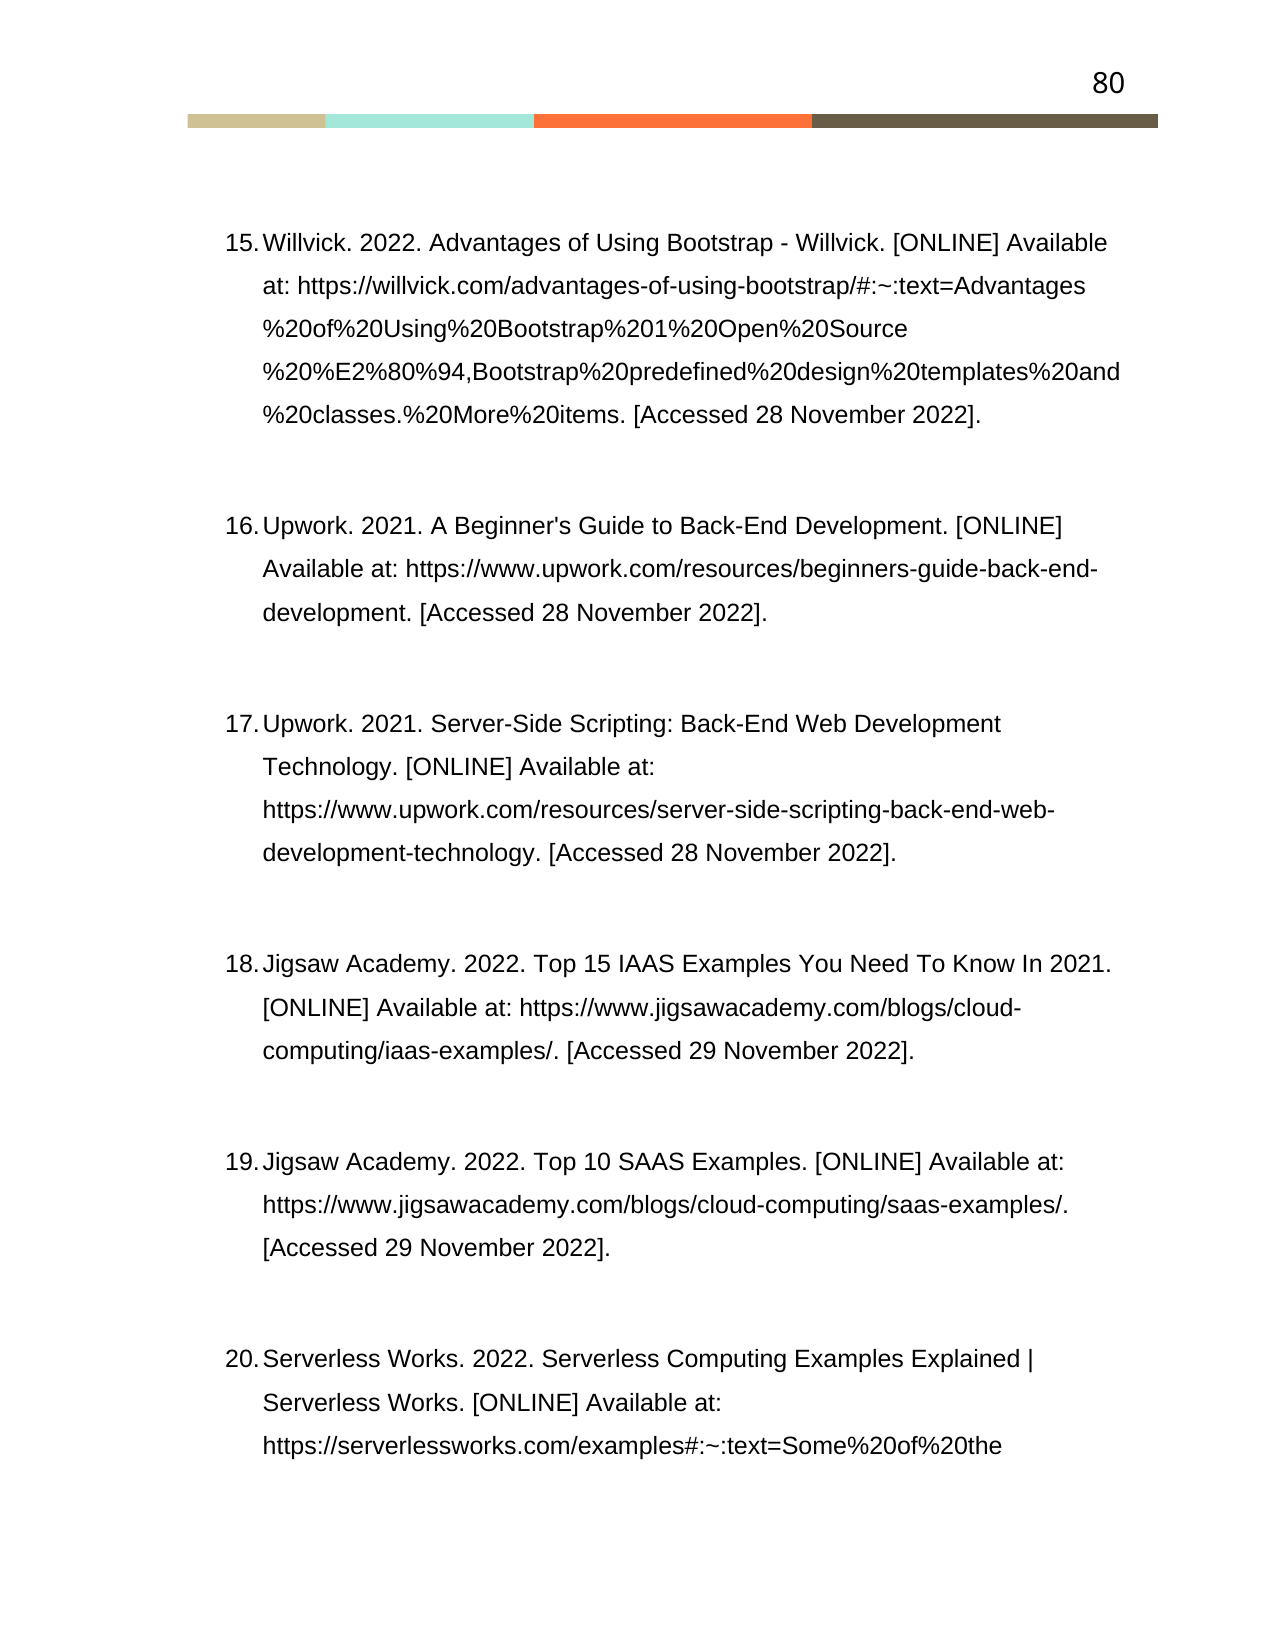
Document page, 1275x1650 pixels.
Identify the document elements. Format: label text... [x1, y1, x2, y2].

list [225, 1344, 1125, 1459]
picture [187, 114, 1158, 128]
list Upwork. 2021. Server-Side Scripting: Back-End Web Development Technology. [ONLINE] Available at: https://www.upwork.com/resources/server-side-scripting-back-end-web-development-technology. [Accessed 28 November 2022]. [225, 709, 1125, 867]
list Upwork. 2021. A Beginner's Guide to Back-End Development. [ONLINE] Available at: https://www.upwork.com/resources/beginners-guide-back-end-development. [Accessed 28 November 2022]. [225, 511, 1125, 626]
list Willvick. 2022. Advantages of Using Bootstrap - Willvick. [ONLINE] Available at: https://willvick.com/advantages-of-using-bootstrap/#:~:text=Advantages%20of%20Using%20Bootstrap%201%20Open%20Source%20%E2%80%94,Bootstrap%20predefined%20design%20templates%20and%20classes.%20More%20items. [Accessed 28 November 2022]. [225, 228, 1125, 429]
list Jigsaw Academy. 2022. Top 15 IAAS Examples You Need To Know In 2021. [ONLINE] Available at: https://www.jigsawacademy.com/blogs/cloud-computing/iaas-examples/. [Accessed 29 November 2022]. [225, 949, 1125, 1064]
list Jigsaw Academy. 2022. Top 10 SAAS Examples. [ONLINE] Available at: https://www.jigsawacademy.com/blogs/cloud-computing/saas-examples/. [Accessed 29 November 2022]. [225, 1147, 1125, 1262]
